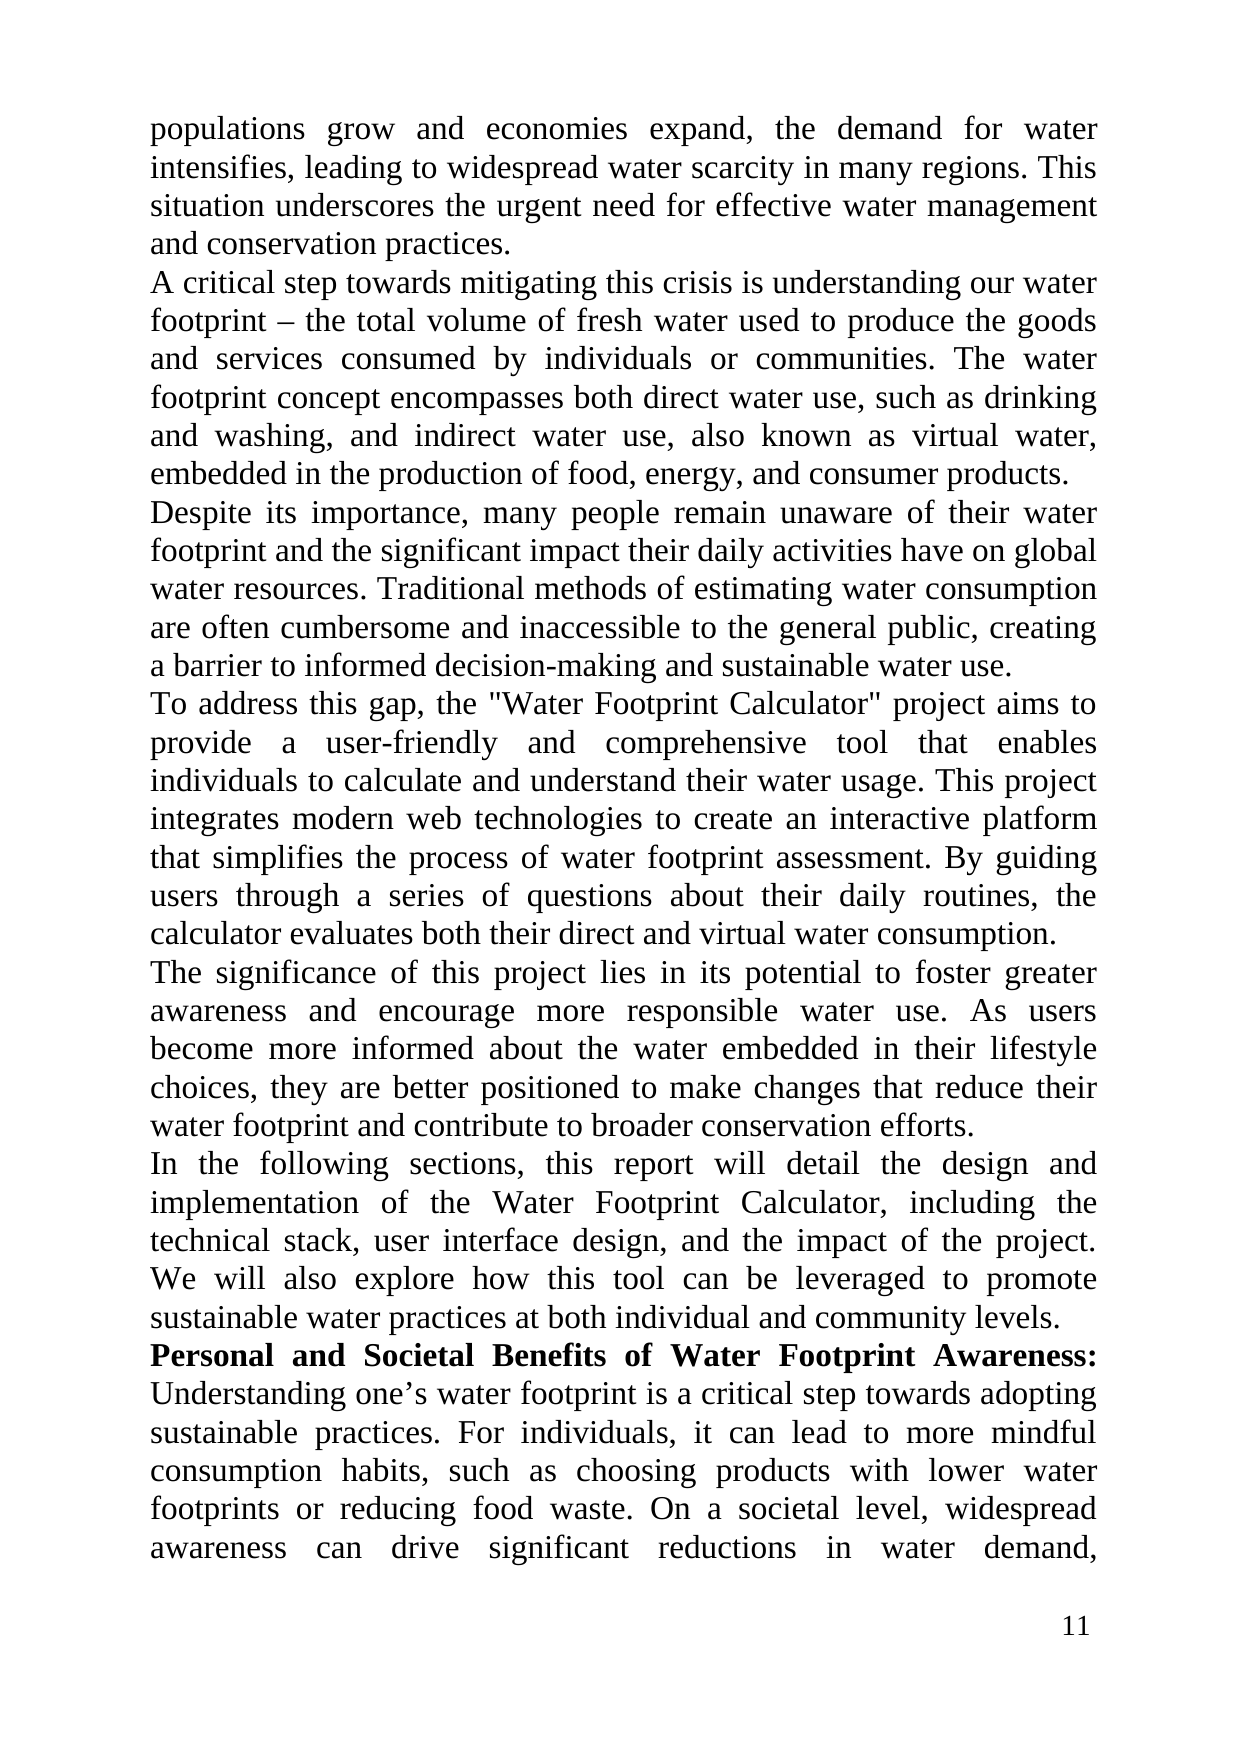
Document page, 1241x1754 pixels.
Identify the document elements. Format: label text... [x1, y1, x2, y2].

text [150, 1335, 1098, 1565]
text A critical step towards mitigating this crisis is understanding our water footprint – the total volume of fresh water used to produce the goods and services consumed by individuals or communities. The water footprint concept encompasses both direct water use, such as drinking and washing, and indirect water use, also known as virtual water, embedded in the production of food, energy, and consumer products. [150, 262, 1098, 492]
text To address this gap, the "Water Footprint Calculator" project aims to provide a user-friendly and comprehensive tool that enables individuals to calculate and understand their water usage. This project integrates modern web technologies to create an interactive platform that simplifies the process of water footprint assessment. By guiding users through a series of questions about their daily routines, the calculator evaluates both their direct and virtual water consumption. [150, 683, 1098, 952]
text The significance of this project lies in its potential to foster greater awareness and encourage more responsible water use. As users become more informed about the water embedded in their lifestyle choices, they are better positioned to make changes that reduce their water footprint and contribute to broader conservation efforts. [150, 952, 1098, 1143]
text Despite its importance, many people remain unaware of their water footprint and the significant impact their daily activities have on global water resources. Traditional methods of estimating water consumption are often cumbersome and inaccessible to the general public, creating a barrier to informed decision-making and sustainable water use. [150, 492, 1098, 683]
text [150, 108, 1098, 262]
text In the following sections, this report will detail the design and implementation of the Water Footprint Calculator, including the technical stack, user interface design, and the impact of the project. We will also explore how this tool can be leveraged to promote sustainable water practices at both individual and community levels. [150, 1143, 1098, 1335]
